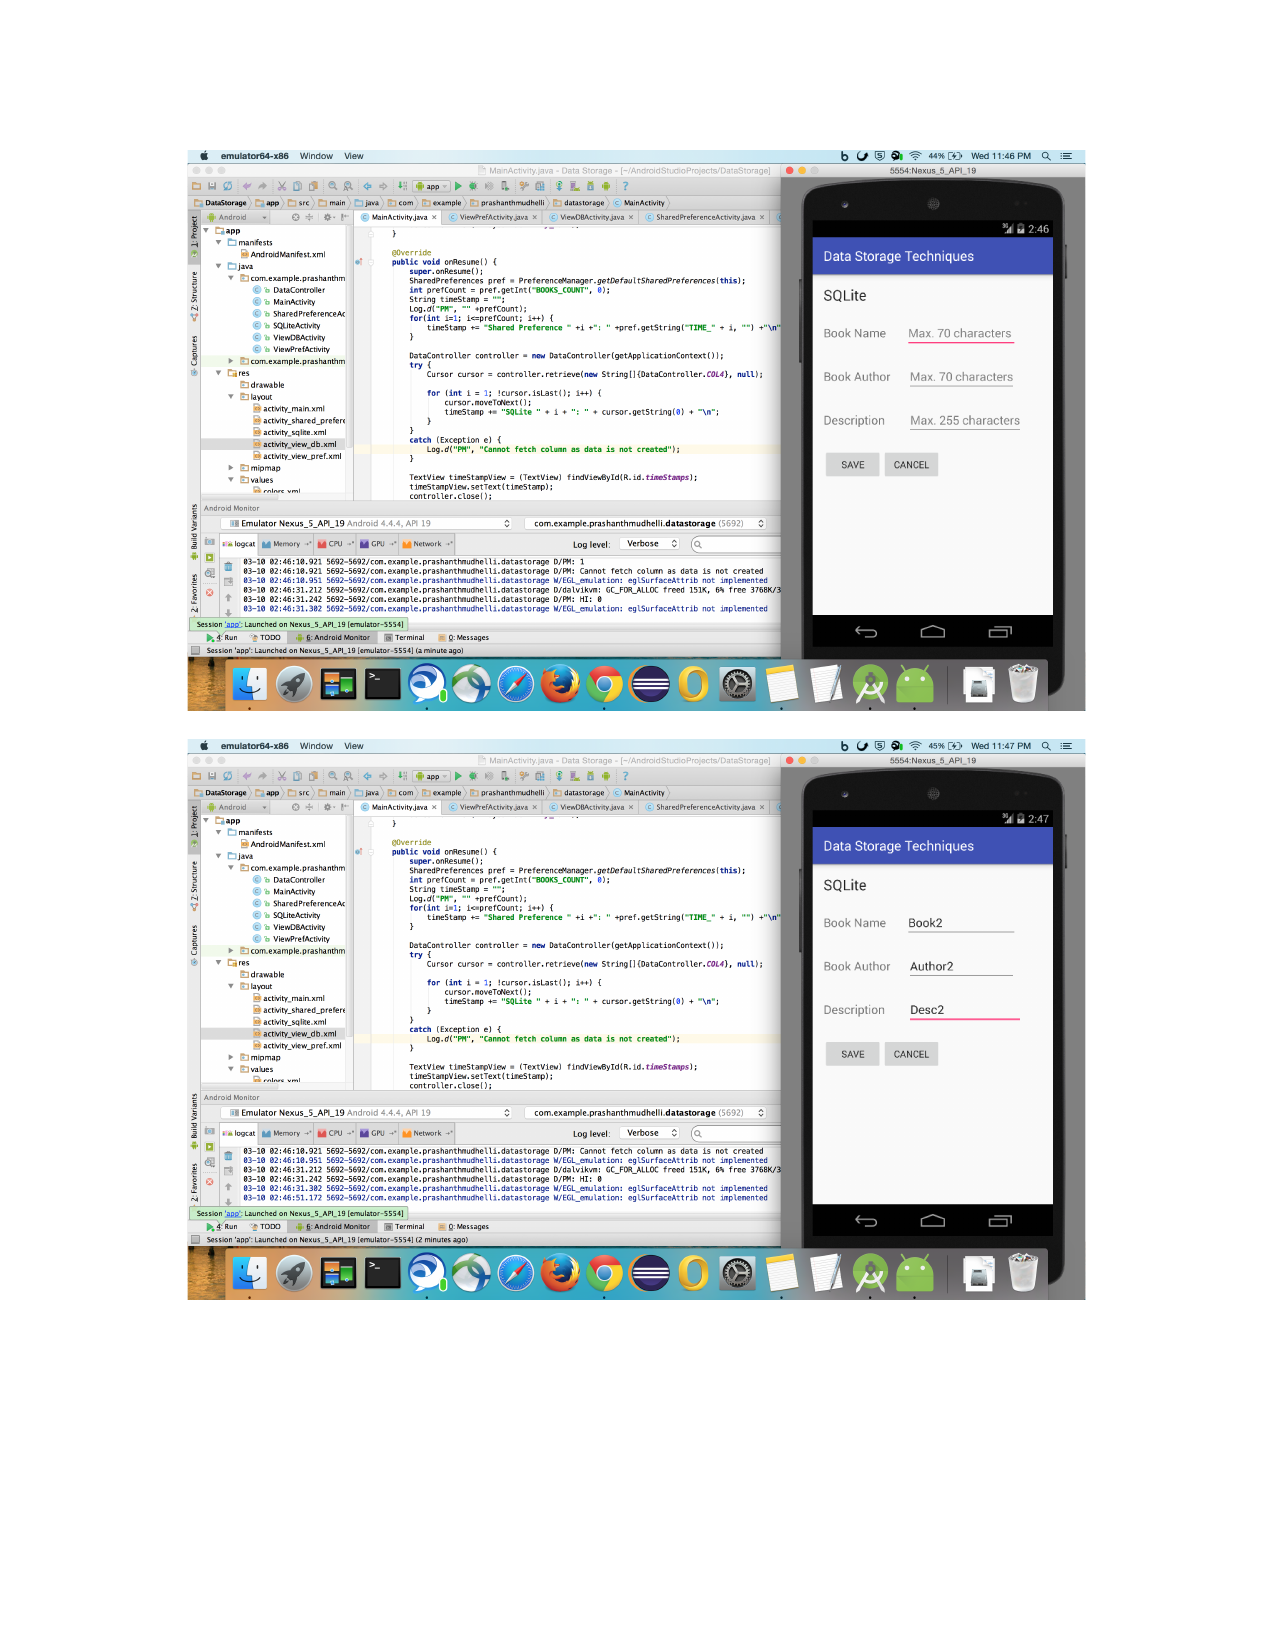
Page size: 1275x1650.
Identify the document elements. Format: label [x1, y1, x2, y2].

picture [187, 739, 1086, 1300]
picture [187, 150, 1086, 711]
